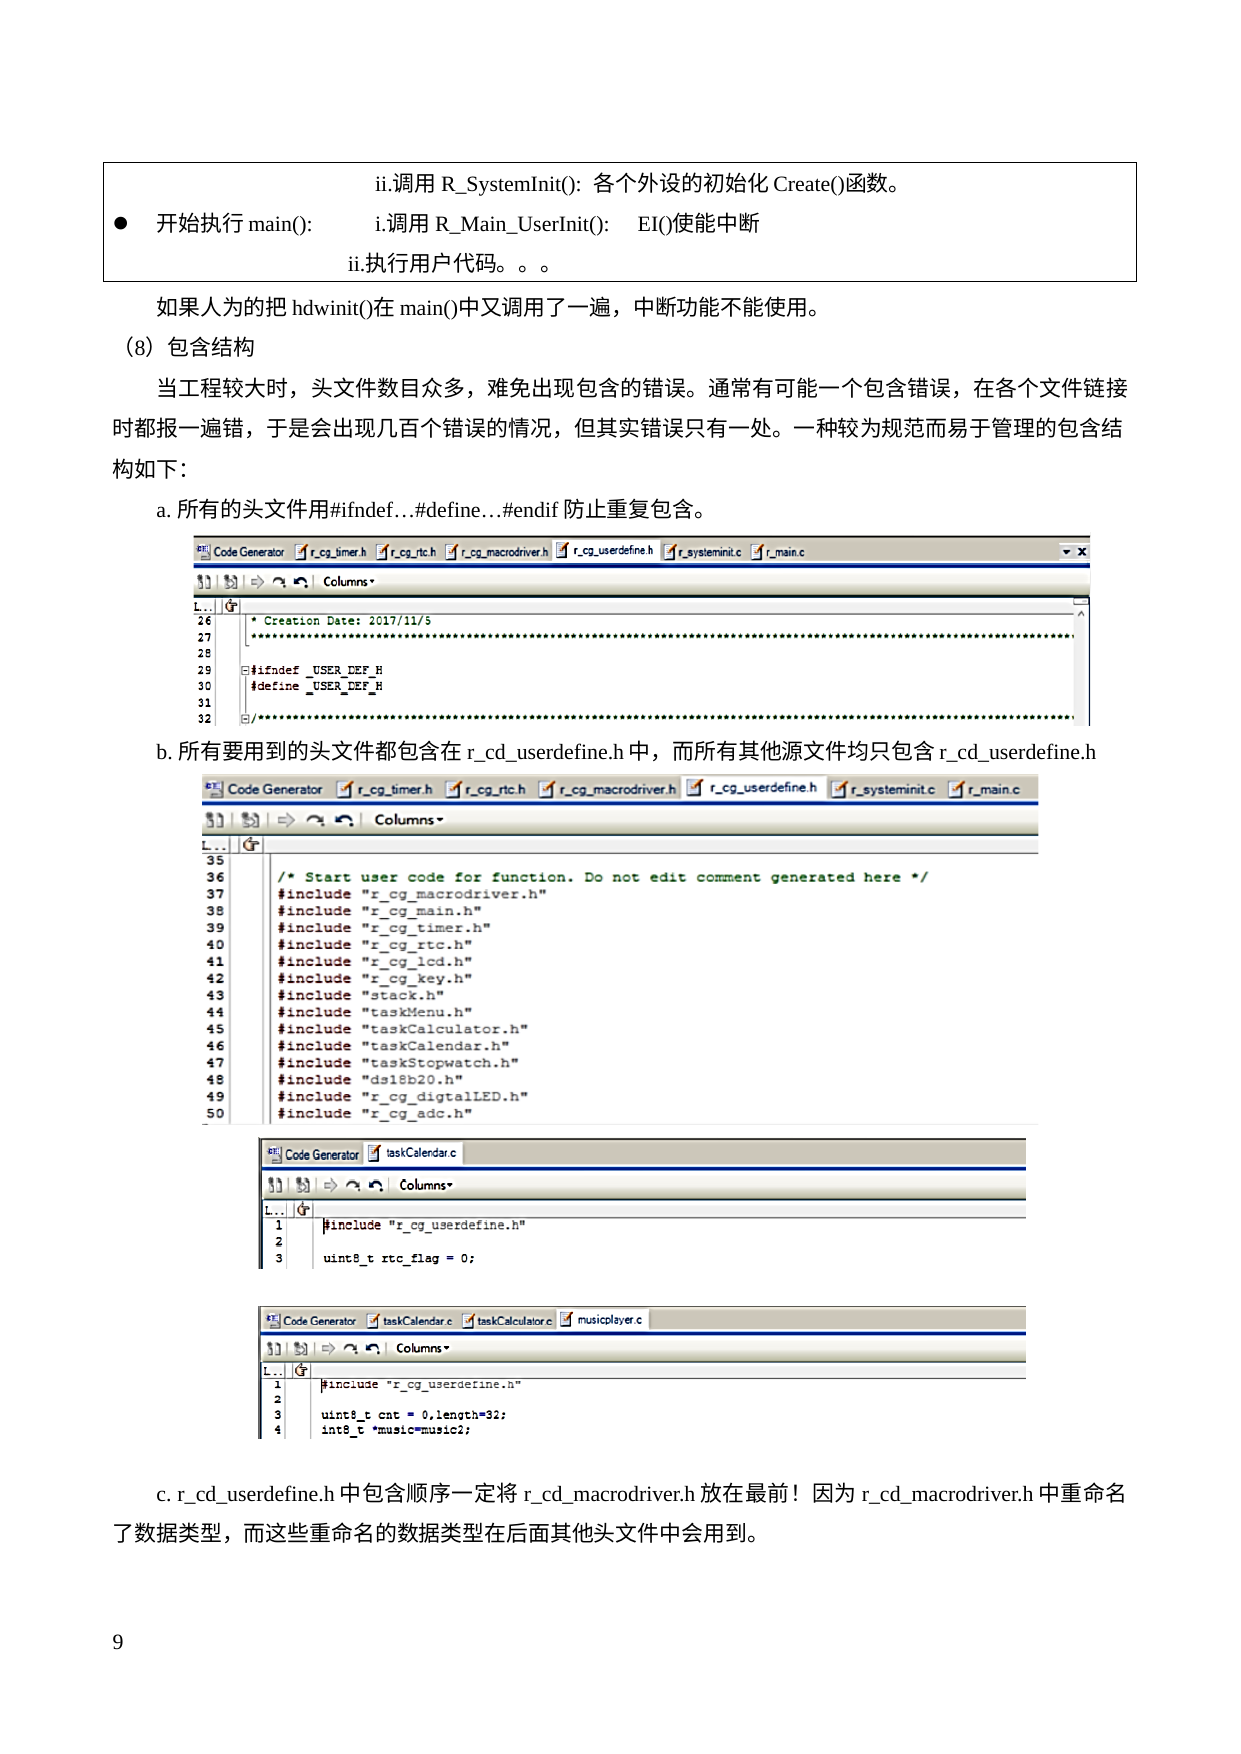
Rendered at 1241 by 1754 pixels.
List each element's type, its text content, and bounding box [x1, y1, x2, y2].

picture [202, 774, 1039, 1125]
list 开始执行main(): i.调用R_Main_UserInit(): EI()使能中断 [104, 202, 1136, 238]
text 当工程较大时，头文件数目众多，难免出现包含的错误。通常有可能一个包含错误，在各个文件链接时都报一遍错，于是会出现几百个错误的情况，但其实错误只有一处。一种较为规范而易于管理的包含结构如下： [112, 370, 1128, 484]
picture [258, 1137, 1026, 1269]
list 所有的头文件用#ifndef…#define…#endif防止重复包含。 [112, 492, 1128, 524]
text c. r_cd_userdefine.h中包含顺序一定将r_cd_macrodriver.h放在最前！因为r_cd_macrodriver.h中重命名了数据类型，而这些重命名的数据类型在后面其他头文件中会用到。 [112, 1475, 1128, 1548]
list 所有要用到的头文件都包含在r_cd_userdefine.h中，而所有其他源文件均只包含r_cd_userdefine.h [112, 734, 1128, 766]
text 如果人为的把hdwinit()在main()中又调用了一遍，中断功能不能使用。 [112, 289, 1128, 322]
picture [258, 1306, 1026, 1439]
text （8）包含结构 [112, 330, 1128, 362]
picture [193, 532, 1091, 726]
text ii.调用R_SystemInit(): 各个外设的初始化Create()函数。 [104, 163, 1136, 198]
text ii.执行用户代码。。。 [104, 243, 1136, 281]
